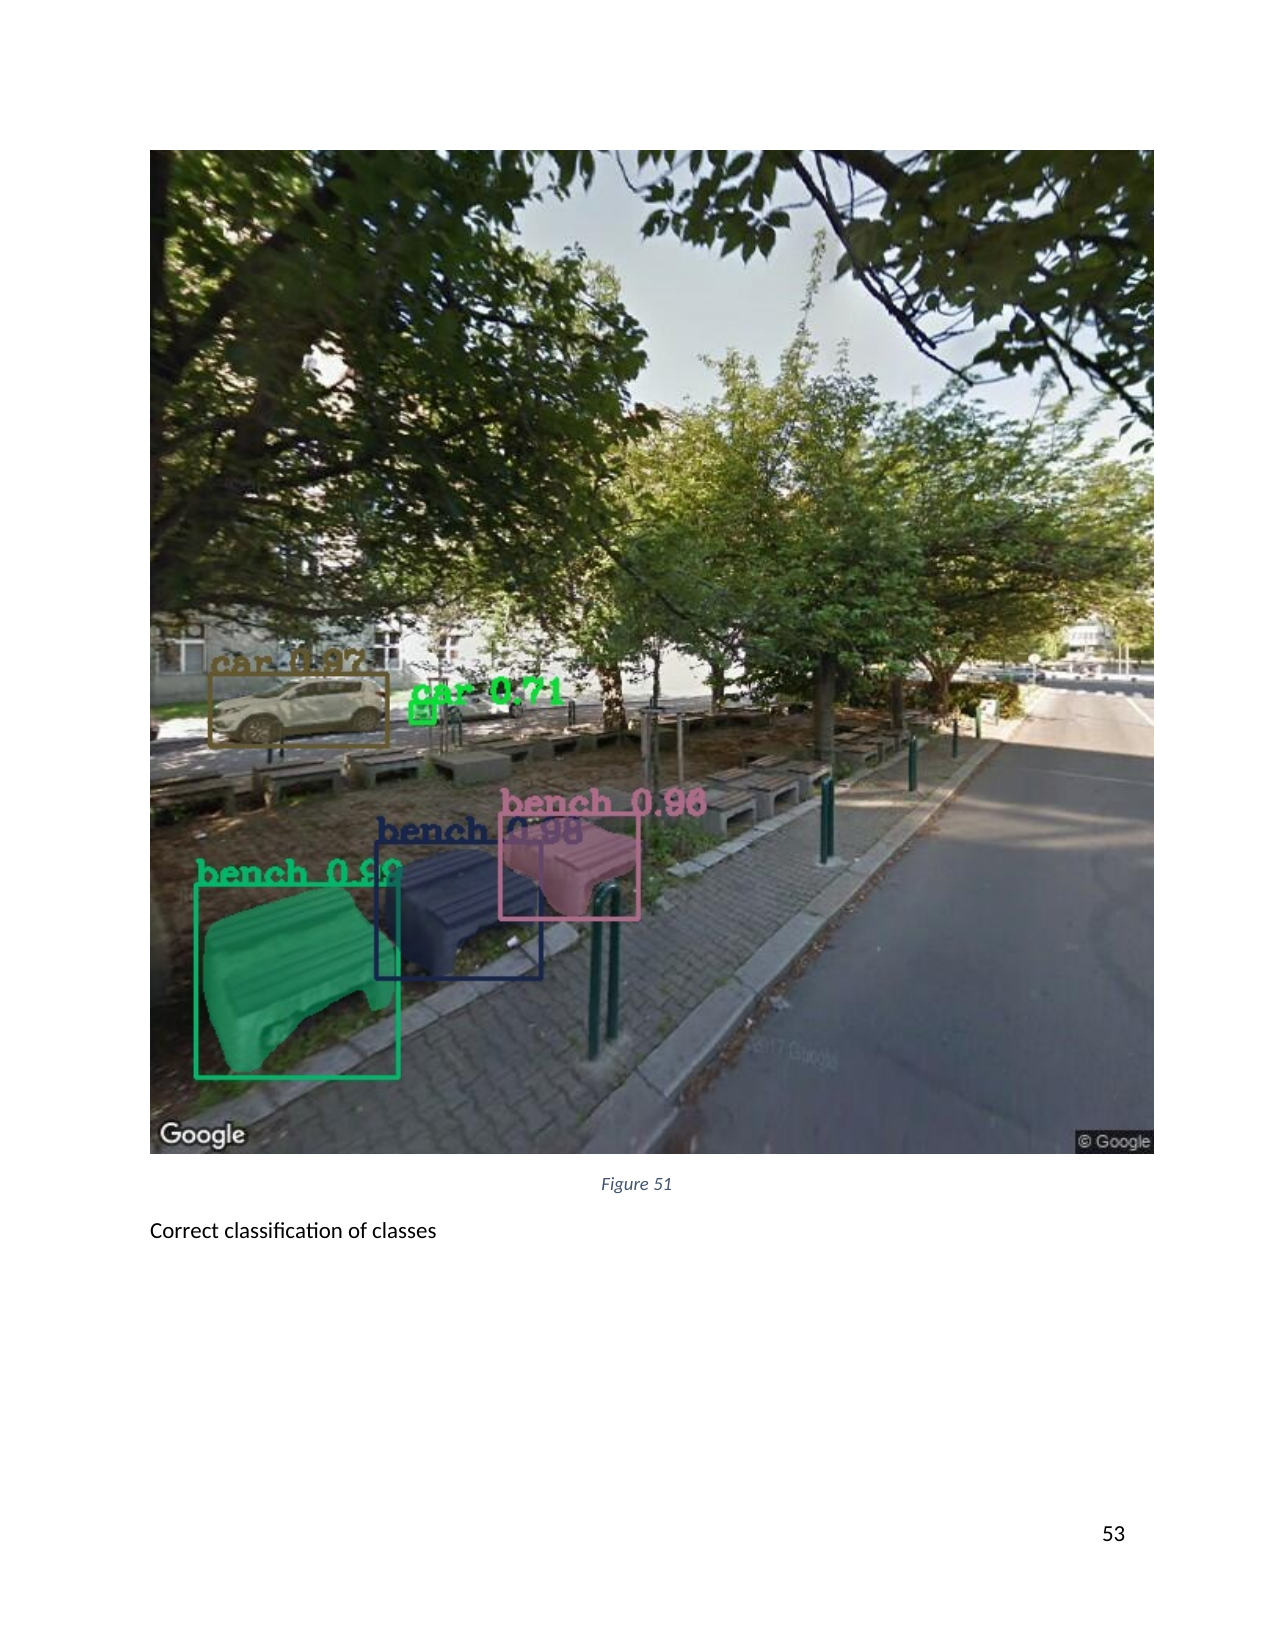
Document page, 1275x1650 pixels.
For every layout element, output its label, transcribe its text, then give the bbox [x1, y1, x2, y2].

text Figure 51 [150, 1173, 1125, 1196]
text Correct classification of classes [150, 1216, 1125, 1244]
picture [150, 150, 1154, 1154]
